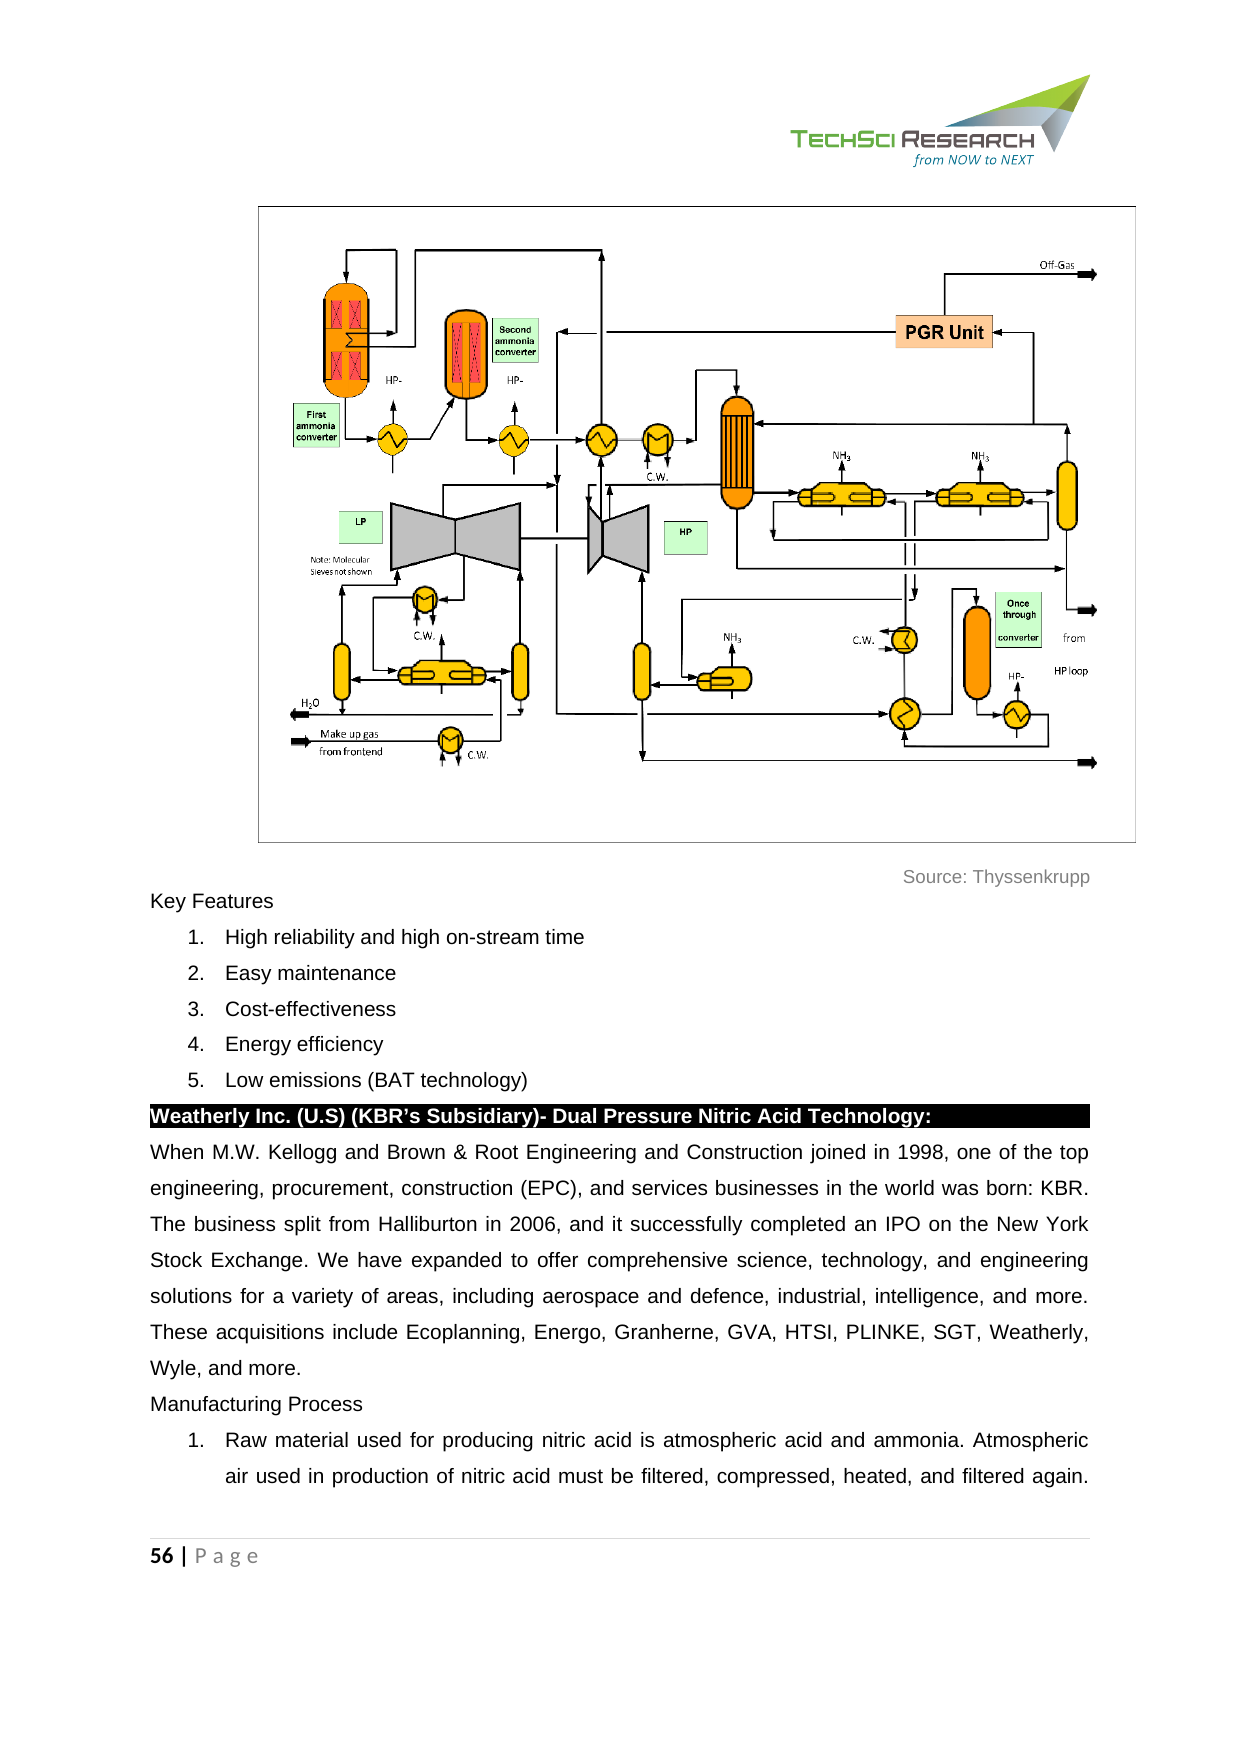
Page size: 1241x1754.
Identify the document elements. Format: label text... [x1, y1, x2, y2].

list When M.W. Kellogg and Brown & Root Engineering and Construction joined in 1998, one of the top engineering, procurement, construction (EPC), and services businesses in the world was born: KBR. The business split from Halliburton in 2006, and it successfully completed an IPO on the New York Stock Exchange. We have expanded to offer comprehensive science, technology, and engineering solutions for a variety of areas, including aerospace and defence, industrial, intelligence, and more. These acquisitions include Ecoplanning, Energo, Granherne, GVA, HTSI, PLINKE, SGT, Weatherly, Wyle, and more. [150, 1140, 1090, 1380]
list Low emissions (BAT technology) [187, 1068, 1090, 1092]
text Key Features [150, 888, 1090, 912]
list Manufacturing Process [150, 1392, 1090, 1416]
list Cost-effectiveness [187, 996, 1090, 1020]
list Energy efficiency [187, 1032, 1090, 1056]
picture [788, 73, 1091, 169]
list Easy maintenance [187, 960, 1090, 984]
list Source: Thyssenkrupp [225, 866, 1090, 887]
picture [225, 193, 1158, 864]
list High reliability and high on-stream time [187, 924, 1090, 948]
text Weatherly Inc. (U.S) (KBR’s Subsidiary)- Dual Pressure Nitric Acid Technology: [150, 1104, 1090, 1128]
